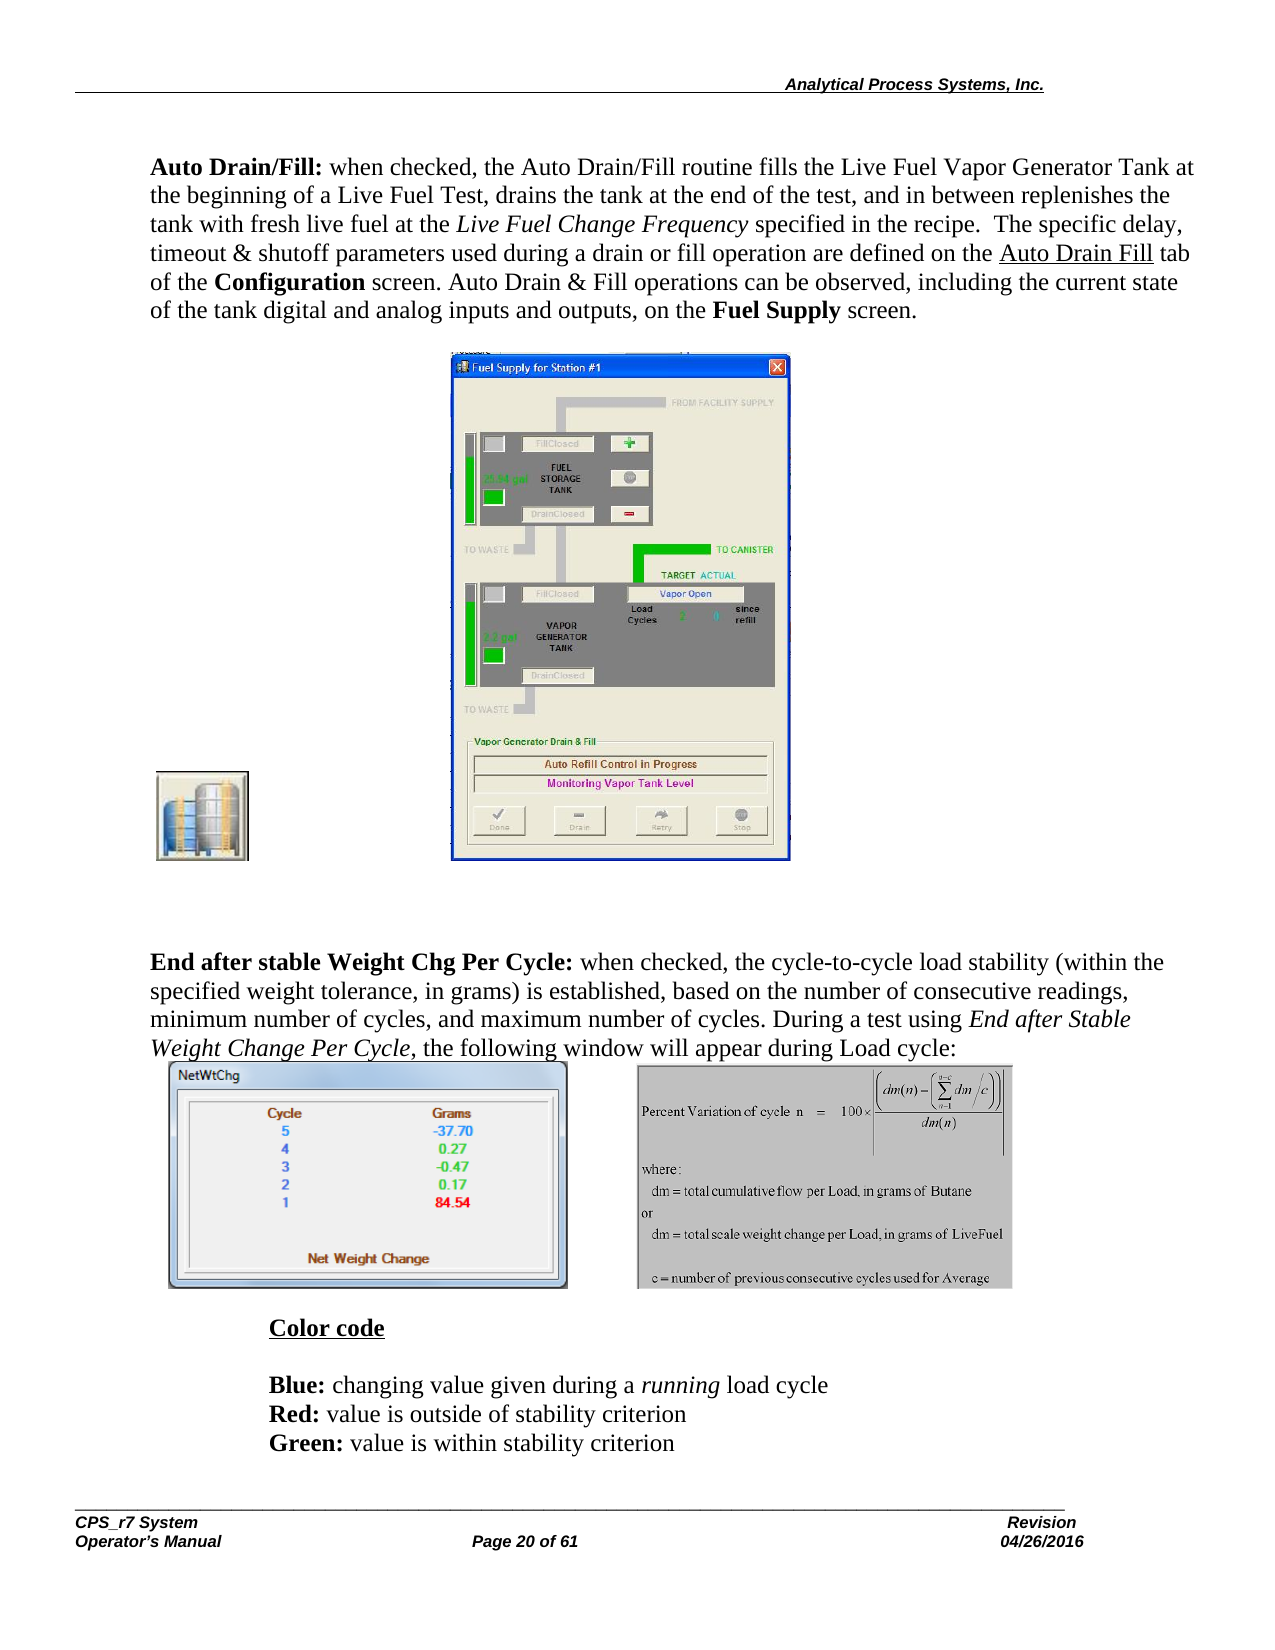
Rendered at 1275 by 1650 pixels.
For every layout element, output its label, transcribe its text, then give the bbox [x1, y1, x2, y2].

picture [636, 1063, 1013, 1289]
picture [156, 771, 249, 861]
text Auto Drain/Fill: when checked, the Auto Drain/Fill routine fills the Live Fuel Vapor Generator Tank at the beginning of a Live Fuel Test, drains the tank at the end of the test, and in between replenishes the tank with fresh live fuel at the Live Fuel Change Frequency specified in the recipe. The specific delay, timeout & shutoff parameters used during a drain or fill operation are defined on the Auto Drain Fill tab of the Configuration screen. Auto Drain & Fill operations can be observed, including the current state of the tank digital and analog inputs and outputs, on the Fuel Supply screen. [150, 152, 1200, 324]
text Color code [75, 1313, 1200, 1342]
picture [450, 352, 791, 861]
text Red: value is outside of stability criterion [75, 1399, 1200, 1428]
text End after stable Weight Chg Per Cycle: when checked, the cycle-to-cycle load stability (within the specified weight tolerance, in grams) is established, based on the number of consecutive readings, minimum number of cycles, and maximum number of cycles. During a test using End after Stable Weight Change Per Cycle, the following window will appear during Load cycle: [150, 947, 1200, 1062]
picture [168, 1061, 568, 1289]
subtitle Blue: changing value given during a running load cycle [150, 1370, 1200, 1399]
text Green: value is within stability criterion [75, 1428, 1200, 1457]
